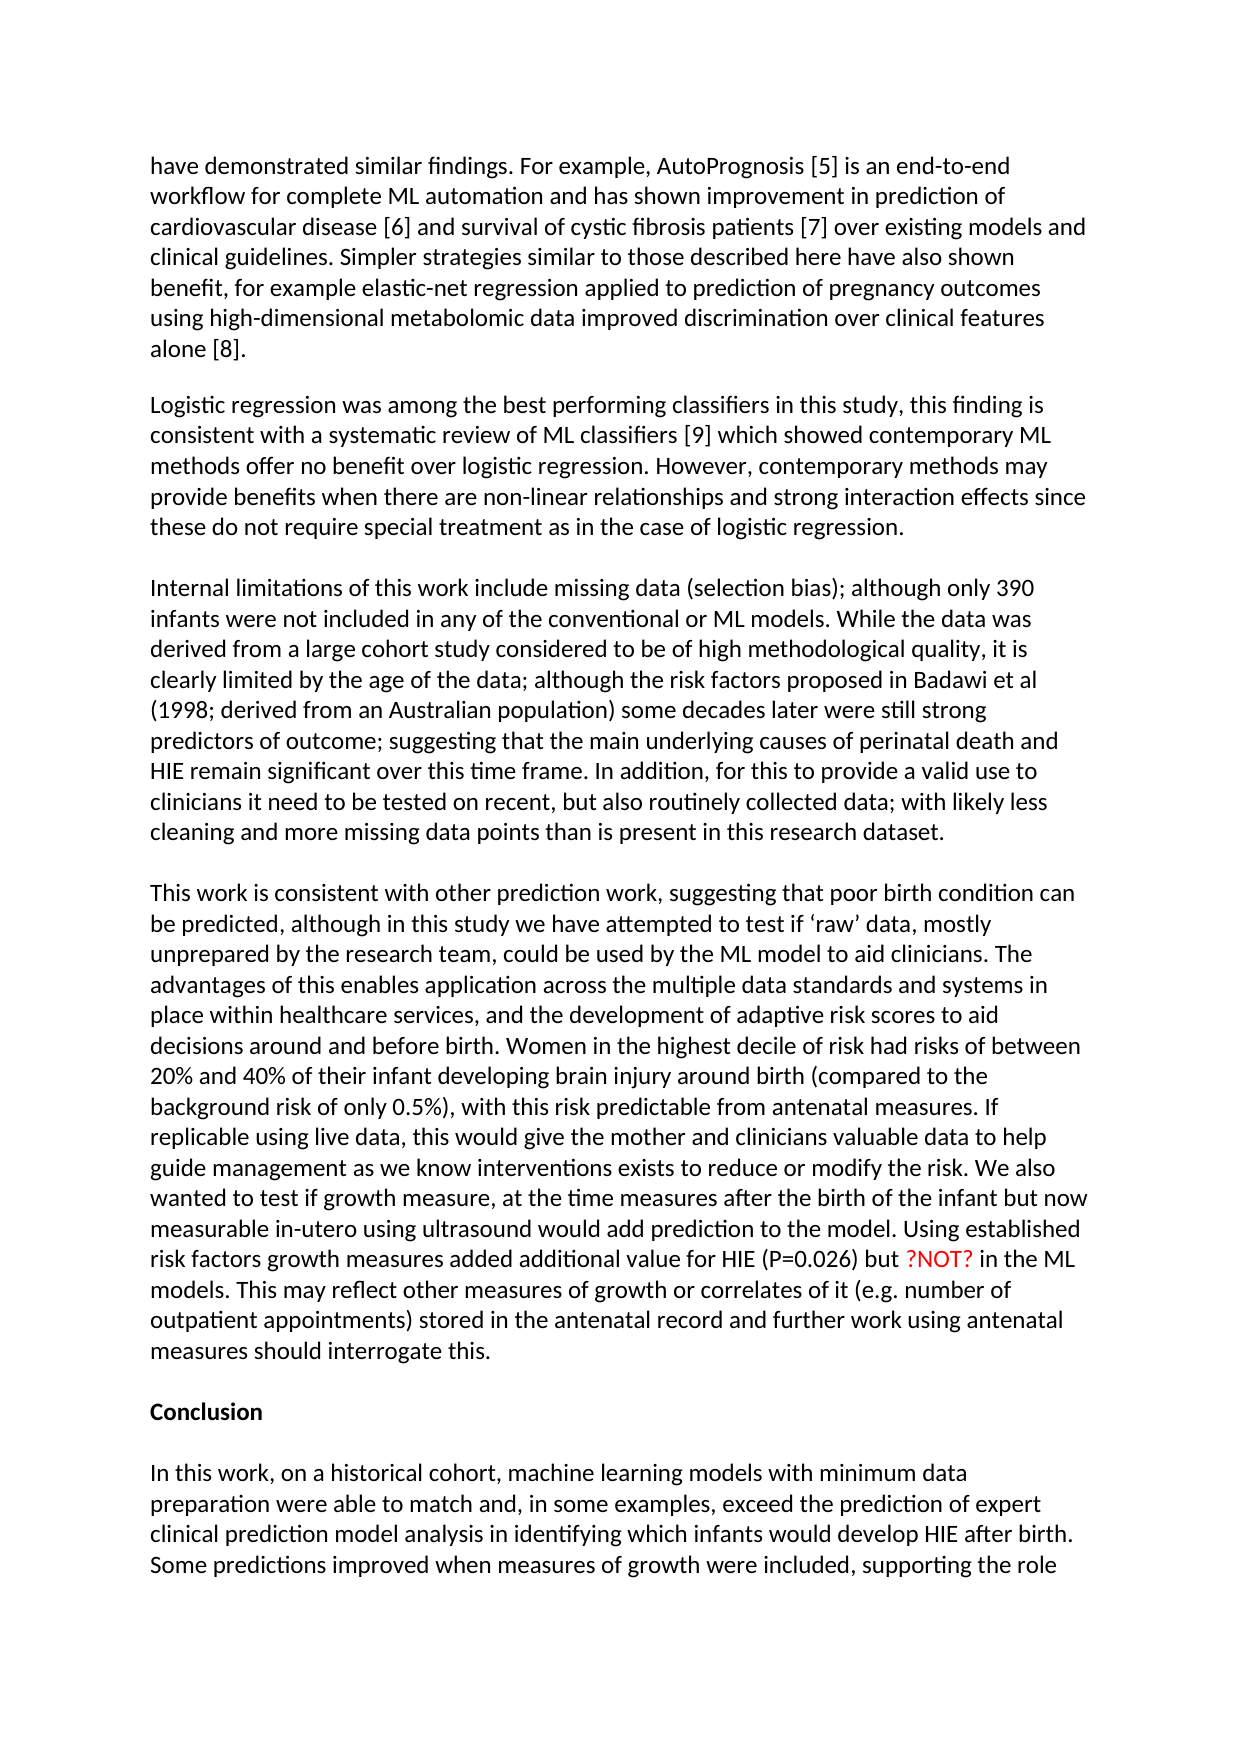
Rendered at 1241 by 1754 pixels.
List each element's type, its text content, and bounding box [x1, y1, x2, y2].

text Internal limitations of this work include missing data (selection bias); although only 390 infants were not included in any of the conventional or ML models. While the data was derived from a large cohort study considered to be of high methodological quality, it is clearly limited by the age of the data; although the risk factors proposed in Badawi et al (1998; derived from an Australian population) some decades later were still strong predictors of outcome; suggesting that the main underlying causes of perinatal death and HIE remain significant over this time frame. In addition, for this to provide a valid use to clinicians it need to be tested on recent, but also routinely collected data; with likely less cleaning and more missing data points than is present in this research dataset. [150, 572, 1090, 847]
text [150, 1457, 1090, 1579]
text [150, 150, 1090, 364]
text Logistic regression was among the best performing classifiers in this study, this finding is consistent with a systematic review of ML classifiers [9] which showed contemporary ML methods offer no benefit over logistic regression. However, contemporary methods may provide benefits when there are non-linear relationships and strong interaction effects since these do not require special treatment as in the case of logistic regression. [150, 389, 1090, 542]
text Conclusion [150, 1396, 1090, 1427]
text This work is consistent with other prediction work, suggesting that poor birth condition can be predicted, although in this study we have attempted to test if ‘raw’ data, mostly unprepared by the research team, could be used by the ML model to aid clinicians. The advantages of this enables application across the multiple data standards and systems in place within healthcare services, and the development of adaptive risk scores to aid decisions around and before birth. Women in the highest decile of risk had risks of between 20% and 40% of their infant developing brain injury around birth (compared to the background risk of only 0.5%), with this risk predictable from antenatal measures. If replicable using live data, this would give the mother and clinicians valuable data to help guide management as we know interventions exists to reduce or modify the risk. We also wanted to test if growth measure, at the time measures after the birth of the infant but now measurable in-utero using ultrasound would add prediction to the model. Using established risk factors growth measures added additional value for HIE (P=0.026) but ?NOT? in the ML models. This may reflect other measures of growth or correlates of it (e.g. number of outpatient appointments) stored in the antenatal record and further work using antenatal measures should interrogate this. [150, 877, 1090, 1366]
